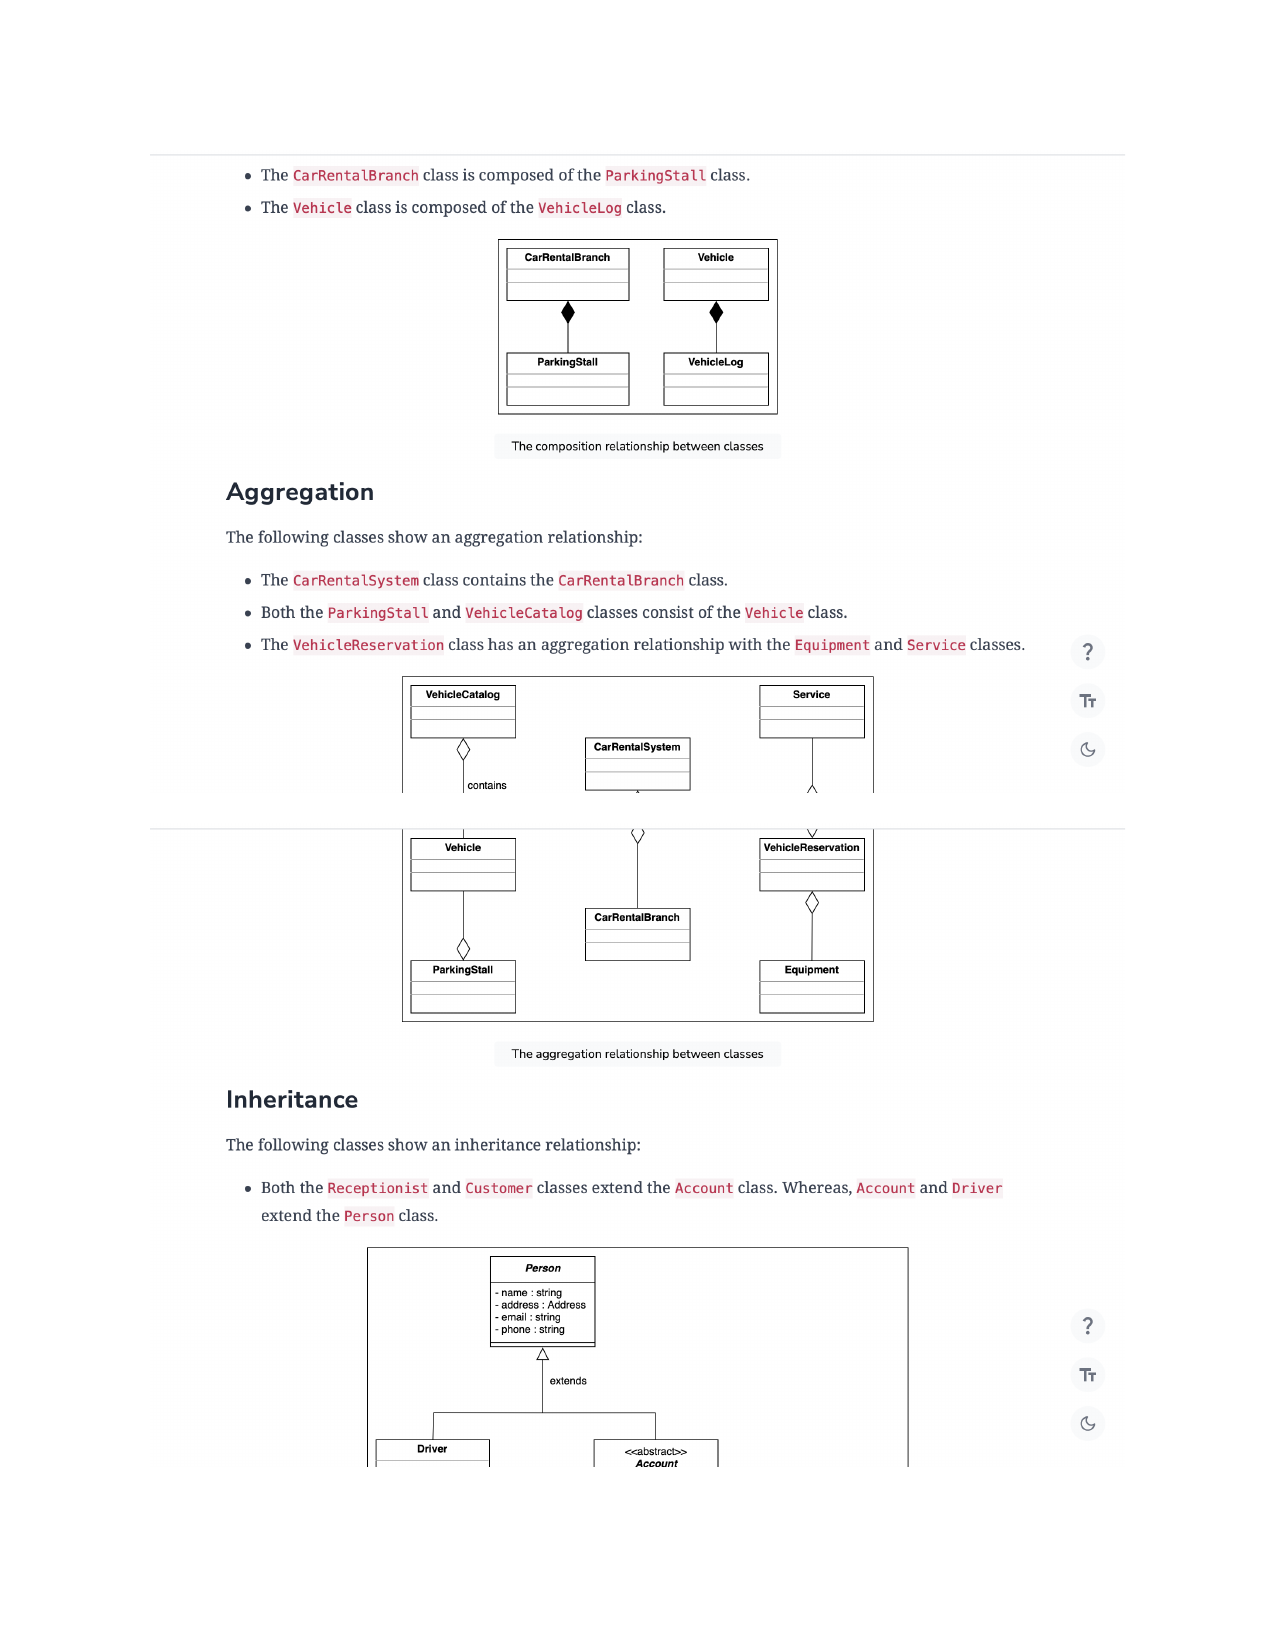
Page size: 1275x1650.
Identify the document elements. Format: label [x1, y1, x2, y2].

picture [150, 823, 1125, 1467]
picture [150, 150, 1125, 793]
